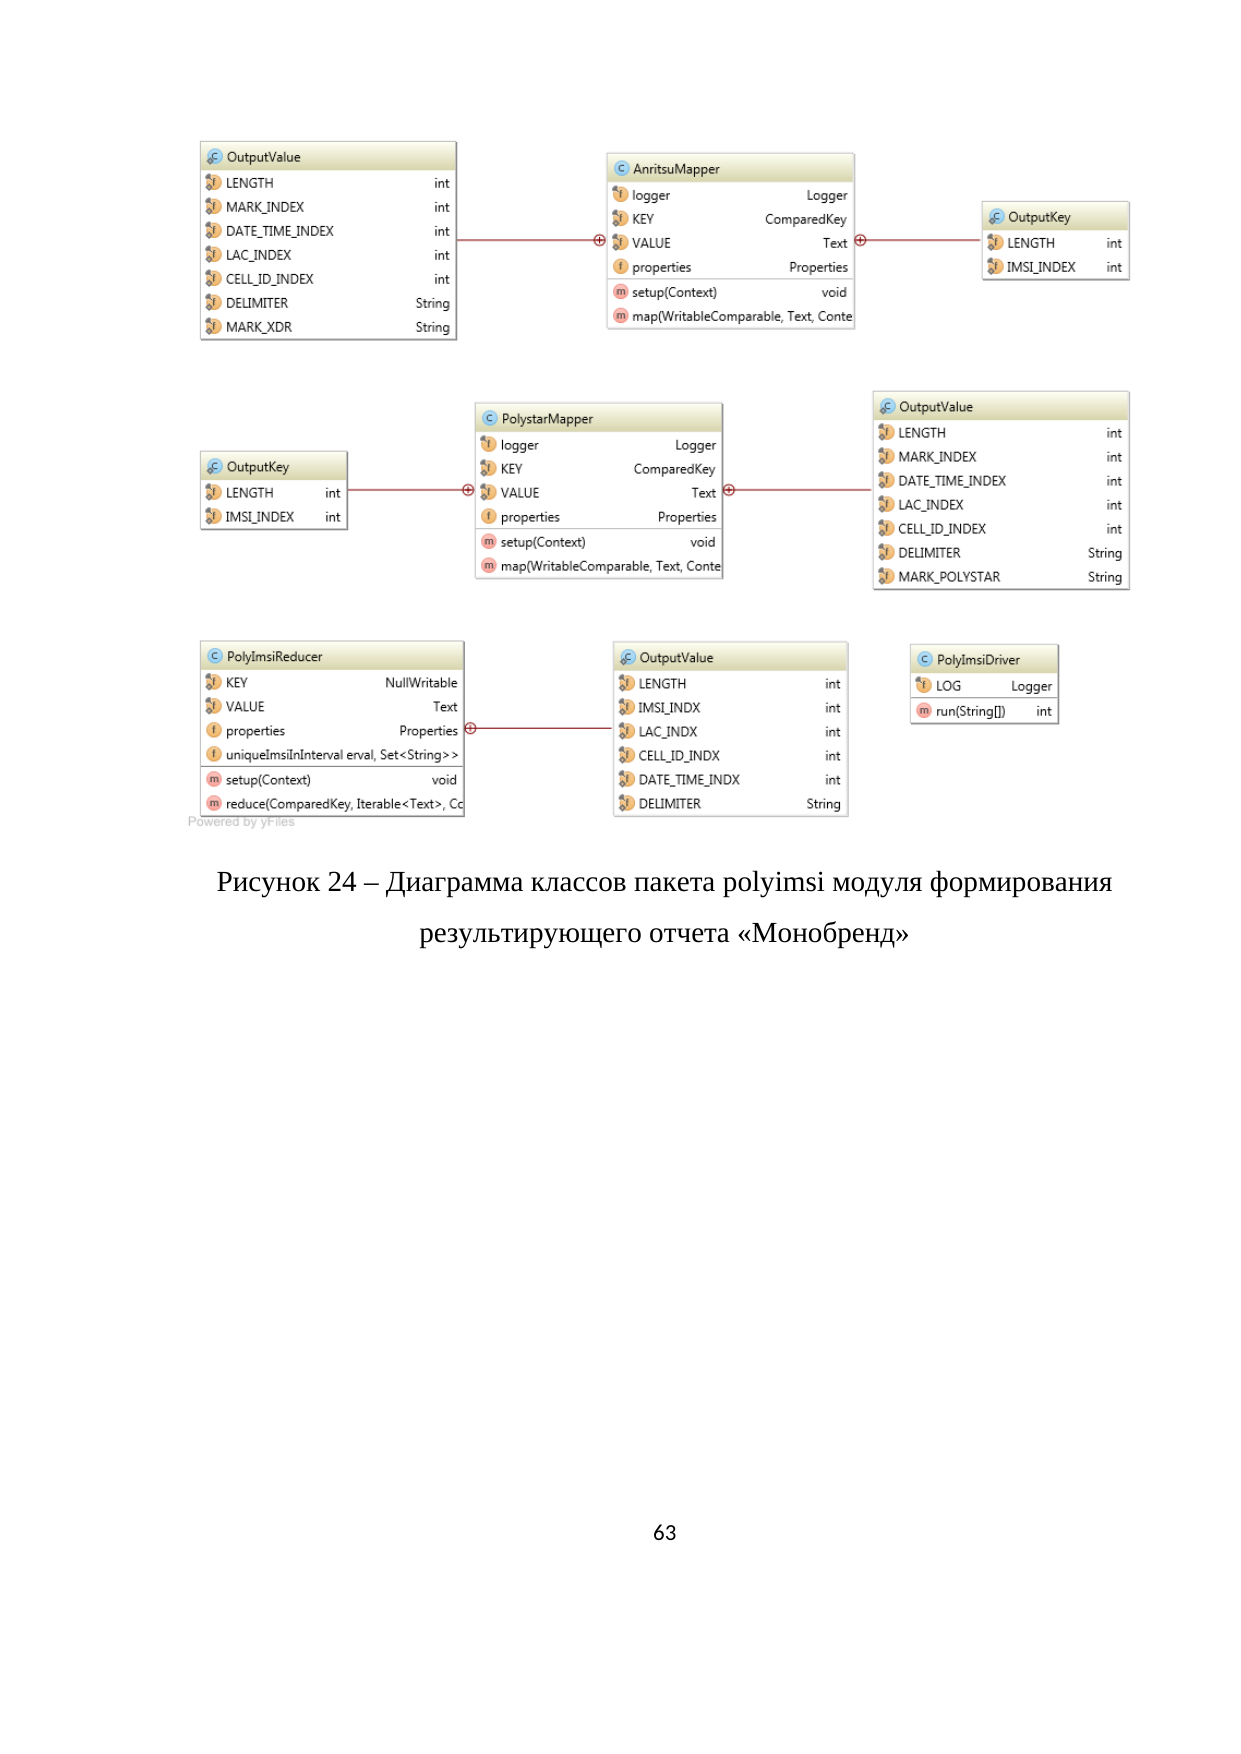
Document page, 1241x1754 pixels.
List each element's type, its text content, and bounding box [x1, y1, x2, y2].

picture [177, 118, 1152, 839]
text Рисунок 24 – Диаграмма классов пакета polyimsi модуля формирования результирующего отчета «Монобренд» [177, 864, 1152, 948]
